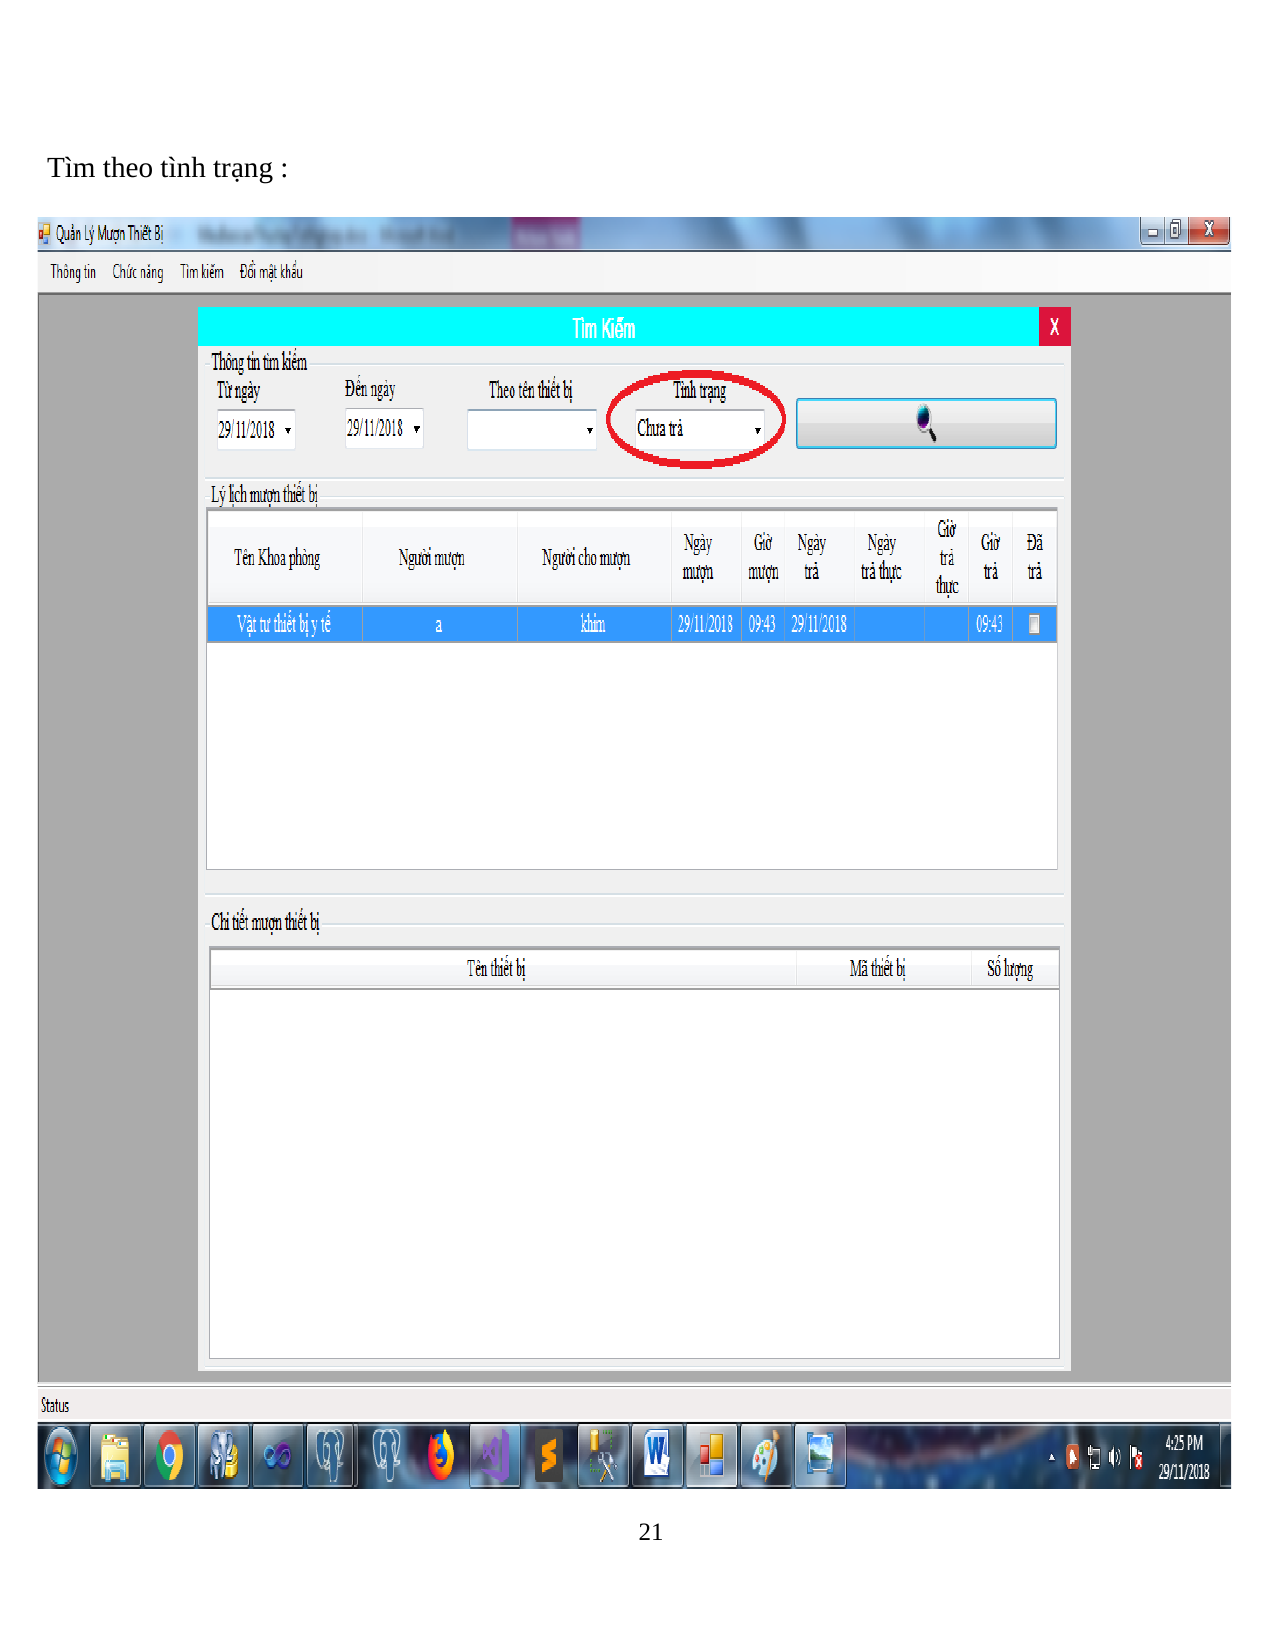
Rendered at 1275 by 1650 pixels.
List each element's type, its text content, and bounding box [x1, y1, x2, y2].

text Tìm theo tình trạng : [47, 150, 1237, 183]
picture [37, 217, 1232, 1489]
